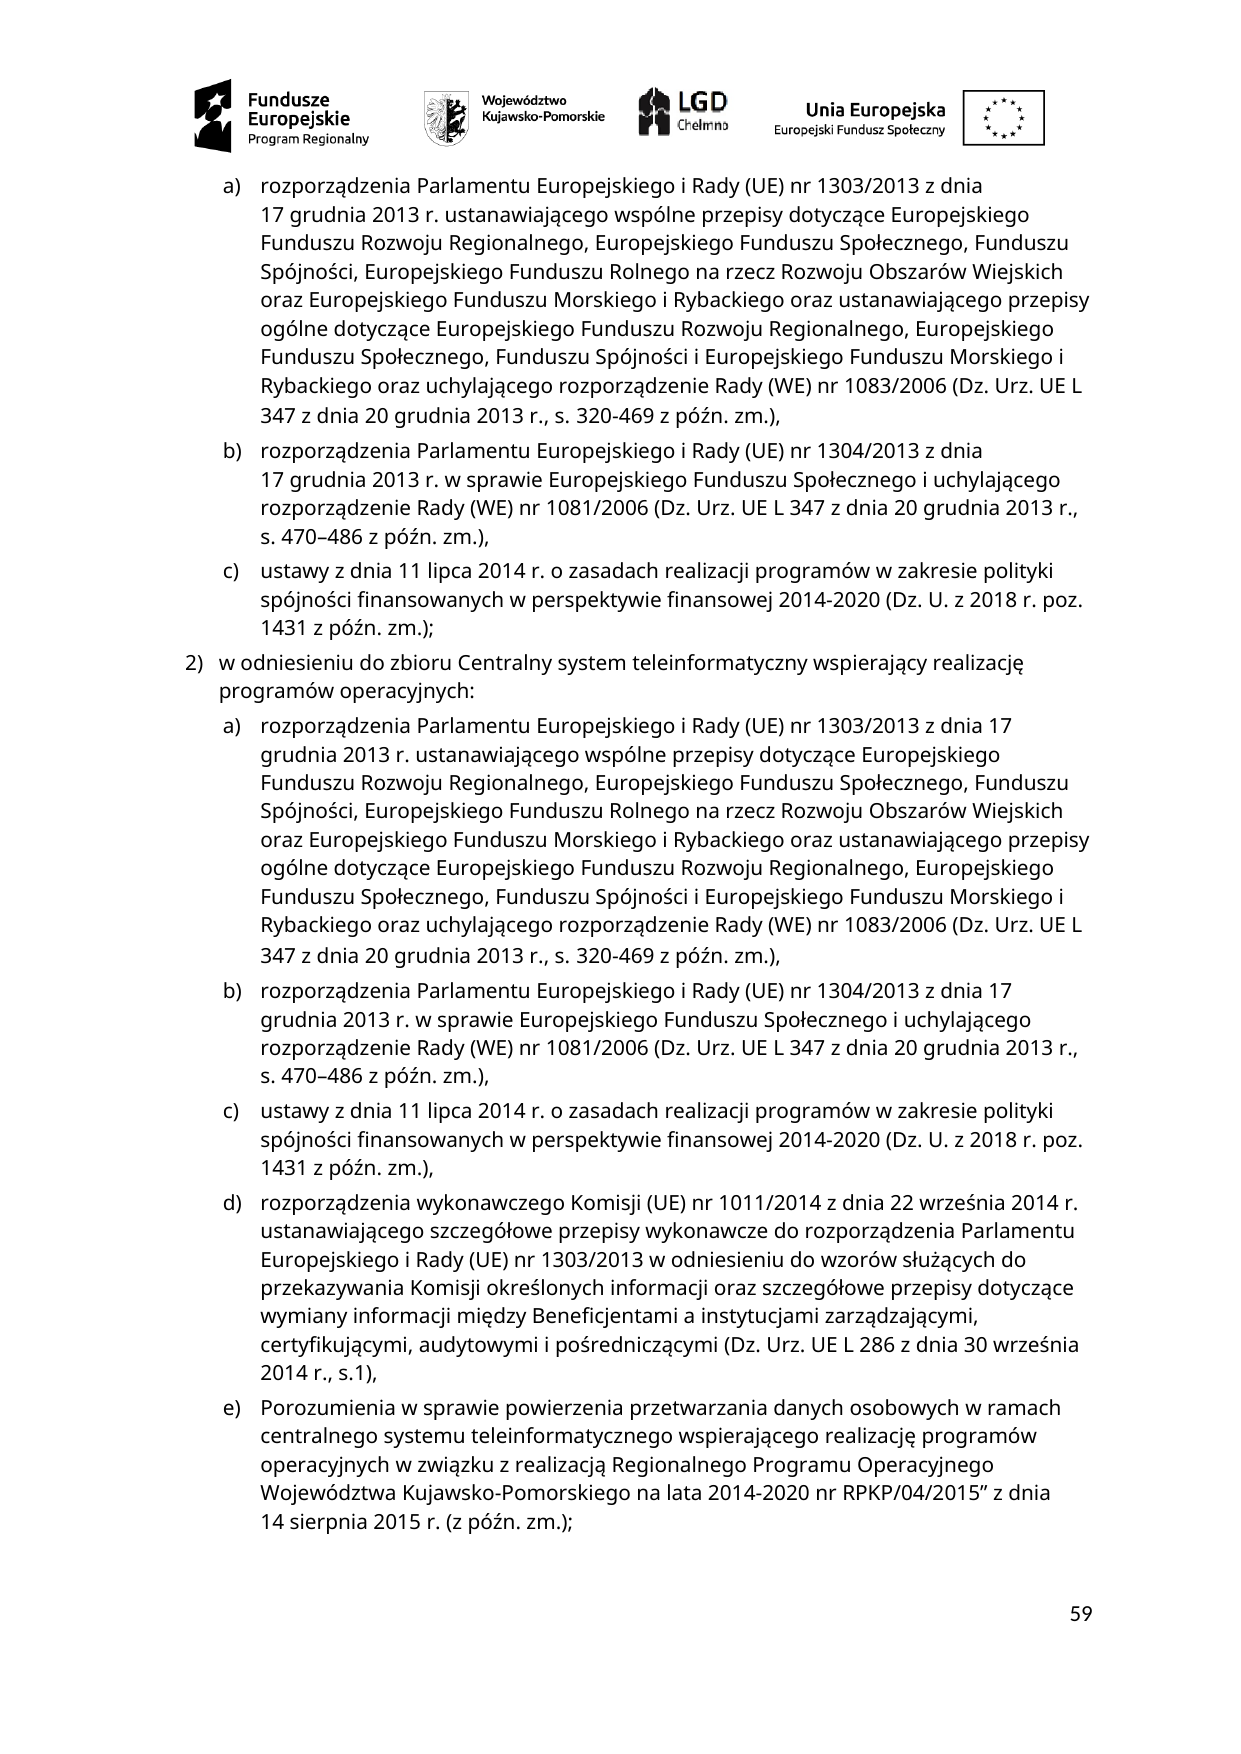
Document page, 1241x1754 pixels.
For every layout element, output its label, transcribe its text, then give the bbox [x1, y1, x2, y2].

list rozporządzenia Parlamentu Europejskiego i Rady (UE) nr 1303/2013 z dnia 17 grudnia 2013 r. ustanawiającego wspólne przepisy dotyczące Europejskiego Funduszu Rozwoju Regionalnego, Europejskiego Funduszu Społecznego, Funduszu Spójności, Europejskiego Funduszu Rolnego na rzecz Rozwoju Obszarów Wiejskich oraz Europejskiego Funduszu Morskiego i Rybackiego oraz ustanawiającego przepisy ogólne dotyczące Europejskiego Funduszu Rozwoju Regionalnego, Europejskiego Funduszu Społecznego, Funduszu Spójności i Europejskiego Funduszu Morskiego i Rybackiego oraz uchylającego rozporządzenie Rady (WE) nr 1083/2006 (Dz. Urz. UE L 347 z dnia 20 grudnia 2013 r., s. 320-469 z późn. zm.), [223, 711, 1092, 970]
list w odniesieniu do zbioru Centralny system teleinformatyczny wspierający realizację programów operacyjnych: [185, 648, 1092, 705]
list Porozumienia w sprawie powierzenia przetwarzania danych osobowych w ramach centralnego systemu teleinformatycznego wspierającego realizację programów operacyjnych w związku z realizacją Regionalnego Programu Operacyjnego Województwa Kujawsko-Pomorskiego na lata 2014-2020 nr RPKP/04/2015” z dnia 14 sierpnia 2015 r. (z późn. zm.); [223, 1393, 1092, 1535]
list rozporządzenia Parlamentu Europejskiego i Rady (UE) nr 1304/2013 z dnia 17 grudnia 2013 r. w sprawie Europejskiego Funduszu Społecznego i uchylającego rozporządzenie Rady (WE) nr 1081/2006 (Dz. Urz. UE L 347 z dnia 20 grudnia 2013 r., s. 470–486 z późn. zm.), [223, 976, 1092, 1090]
list rozporządzenia Parlamentu Europejskiego i Rady (UE) nr 1303/2013 z dnia 17 grudnia 2013 r. ustanawiającego wspólne przepisy dotyczące Europejskiego Funduszu Rozwoju Regionalnego, Europejskiego Funduszu Społecznego, Funduszu Spójności, Europejskiego Funduszu Rolnego na rzecz Rozwoju Obszarów Wiejskich oraz Europejskiego Funduszu Morskiego i Rybackiego oraz ustanawiającego przepisy ogólne dotyczące Europejskiego Funduszu Rozwoju Regionalnego, Europejskiego Funduszu Społecznego, Funduszu Spójności i Europejskiego Funduszu Morskiego i Rybackiego oraz uchylającego rozporządzenie Rady (WE) nr 1083/2006 (Dz. Urz. UE L 347 z dnia 20 grudnia 2013 r., s. 320-469 z późn. zm.), [223, 172, 1092, 430]
list ustawy z dnia 11 lipca 2014 r. o zasadach realizacji programów w zakresie polityki spójności finansowanych w perspektywie finansowej 2014-2020 (Dz. U. z 2018 r. poz. 1431 z późn. zm.); [223, 557, 1092, 642]
list rozporządzenia wykonawczego Komisji (UE) nr 1011/2014 z dnia 22 września 2014 r. ustanawiającego szczegółowe przepisy wykonawcze do rozporządzenia Parlamentu Europejskiego i Rady (UE) nr 1303/2013 w odniesieniu do wzorów służących do przekazywania Komisji określonych informacji oraz szczegółowe przepisy dotyczące wymiany informacji między Beneficjentami a instytucjami zarządzającymi, certyfikującymi, audytowymi i pośredniczącymi (Dz. Urz. UE L 286 z dnia 30 września 2014 r., s.1), [223, 1188, 1092, 1387]
list ustawy z dnia 11 lipca 2014 r. o zasadach realizacji programów w zakresie polityki spójności finansowanych w perspektywie finansowej 2014-2020 (Dz. U. z 2018 r. poz. 1431 z późn. zm.), [223, 1096, 1092, 1182]
picture [176, 60, 1064, 172]
list rozporządzenia Parlamentu Europejskiego i Rady (UE) nr 1304/2013 z dnia 17 grudnia 2013 r. w sprawie Europejskiego Funduszu Społecznego i uchylającego rozporządzenie Rady (WE) nr 1081/2006 (Dz. Urz. UE L 347 z dnia 20 grudnia 2013 r., s. 470–486 z późn. zm.), [223, 437, 1092, 550]
